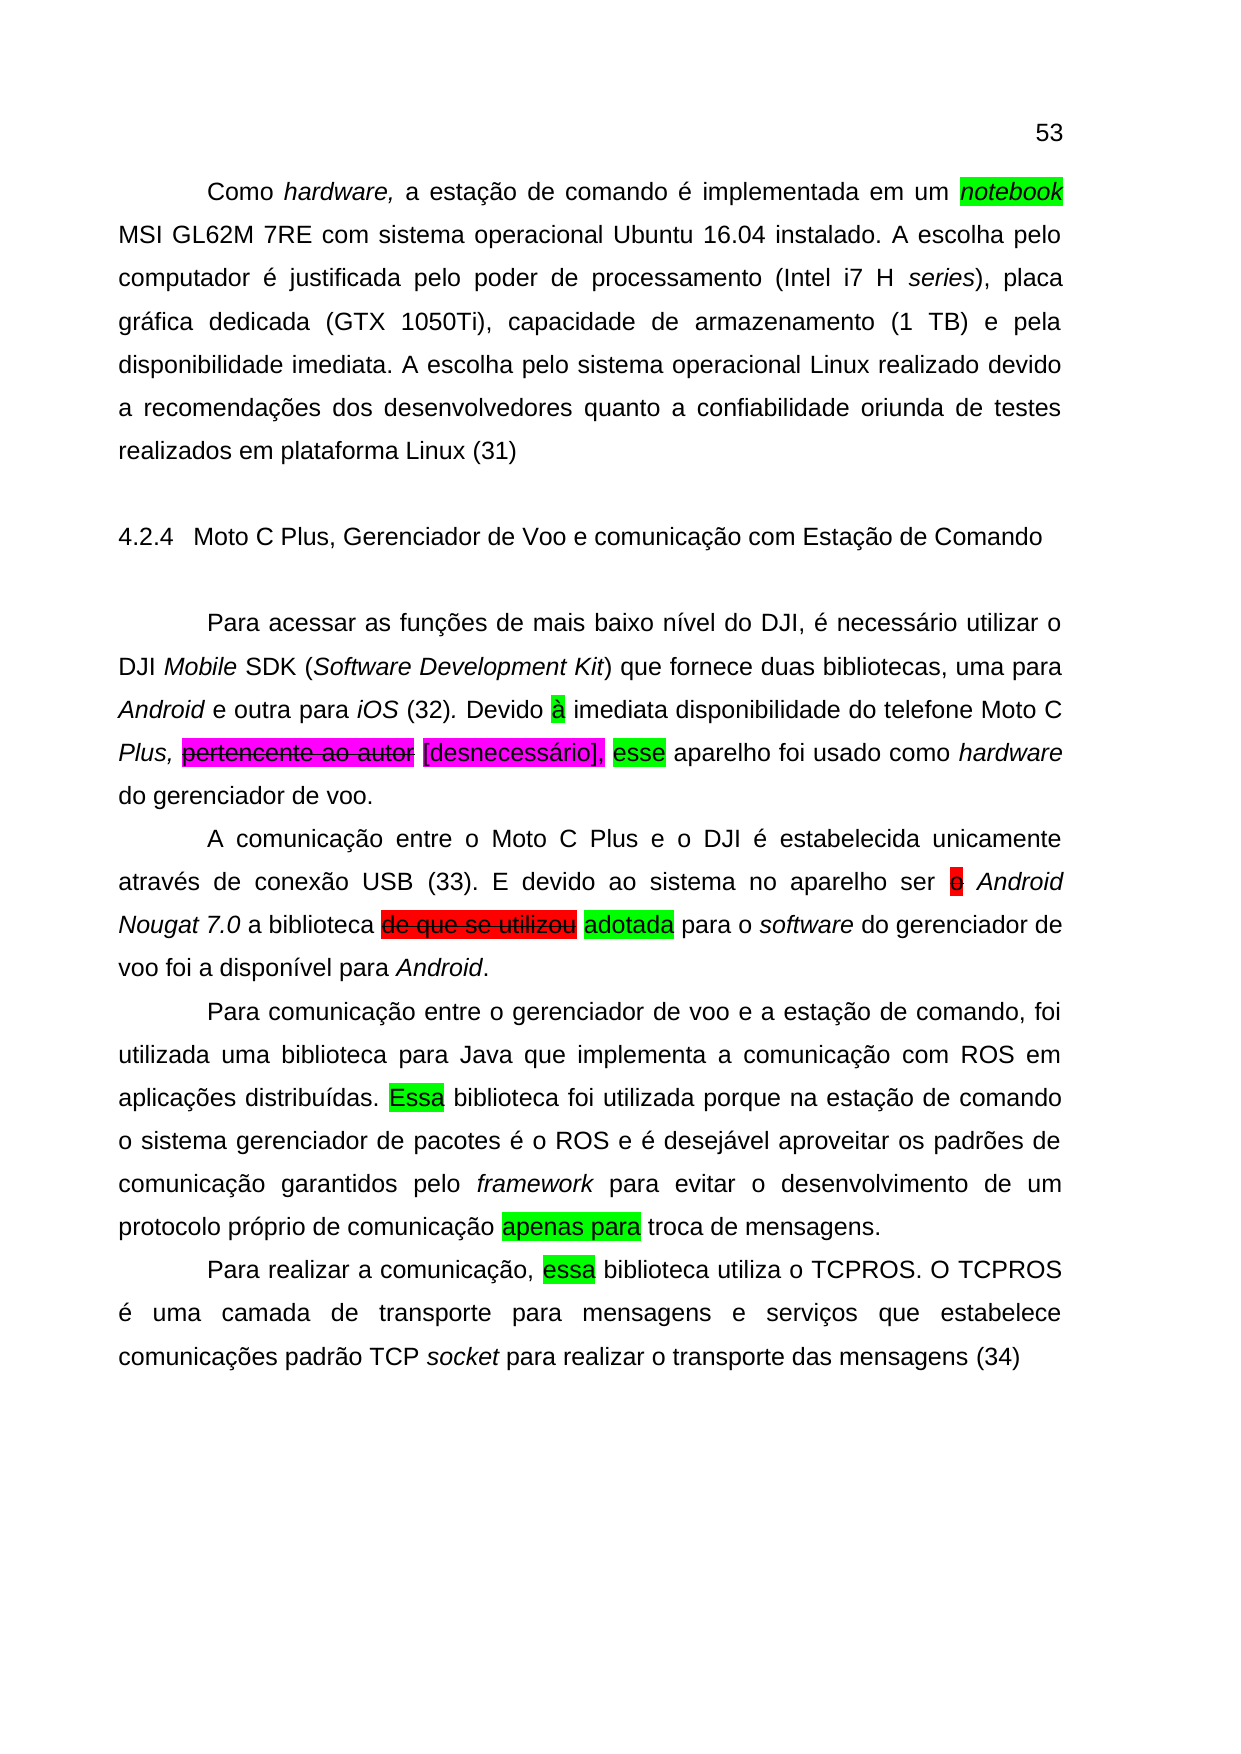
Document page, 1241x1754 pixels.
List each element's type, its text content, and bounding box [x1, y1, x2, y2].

text Para realizar a comunicação, essa biblioteca utiliza o TCPROS. O TCPROS é uma camada de transporte para mensagens e serviços que estabelece comunicações padrão TCP socket para realizar o transporte das mensagens [118, 1255, 1063, 1370]
text Para comunicação entre o gerenciador de voo e a estação de comando, foi utilizada uma biblioteca para Java que implementa a comunicação com ROS em aplicações distribuídas. Essa biblioteca foi utilizada porque na estação de comando o sistema gerenciador de pacotes é o ROS e é desejável aproveitar os padrões de comunicação garantidos pelo framework para evitar o desenvolvimento de um protocolo próprio de comunicação apenas para troca de mensagens. [118, 997, 1063, 1241]
text Para acessar as funções de mais baixo nível do DJI, é necessário utilizar o DJI Mobile SDK (Software Development Kit) que fornece duas bibliotecas, uma para Android e outra para iOS . Devido à imediata disponibilidade do telefone Moto C Plus, pertencente ao autor [desnecessário], esse aparelho foi usado como hardware do gerenciador de voo. [118, 608, 1063, 810]
subtitle Moto C Plus, Gerenciador de Voo e comunicação com Estação de Comando [118, 522, 1063, 551]
text A comunicação entre o Moto C Plus e o DJI é estabelecida unicamente através de conexão USB . E devido ao sistema no aparelho ser o Android Nougat 7.0 a biblioteca de que se utilizou adotada para o software do gerenciador de voo foi a disponível para Android. [118, 824, 1063, 982]
text Como hardware, a estação de comando é implementada em um notebook MSI GL62M 7RE com sistema operacional Ubuntu 16.04 instalado. A escolha pelo computador é justificada pelo poder de processamento (Intel i7 H series), placa gráfica dedicada (GTX 1050Ti), capacidade de armazenamento (1 TB) e pela disponibilidade imediata. A escolha pelo sistema operacional Linux realizado devido a recomendações dos desenvolvedores quanto a confiabilidade oriunda de testes realizados em plataforma Linux [118, 177, 1063, 465]
